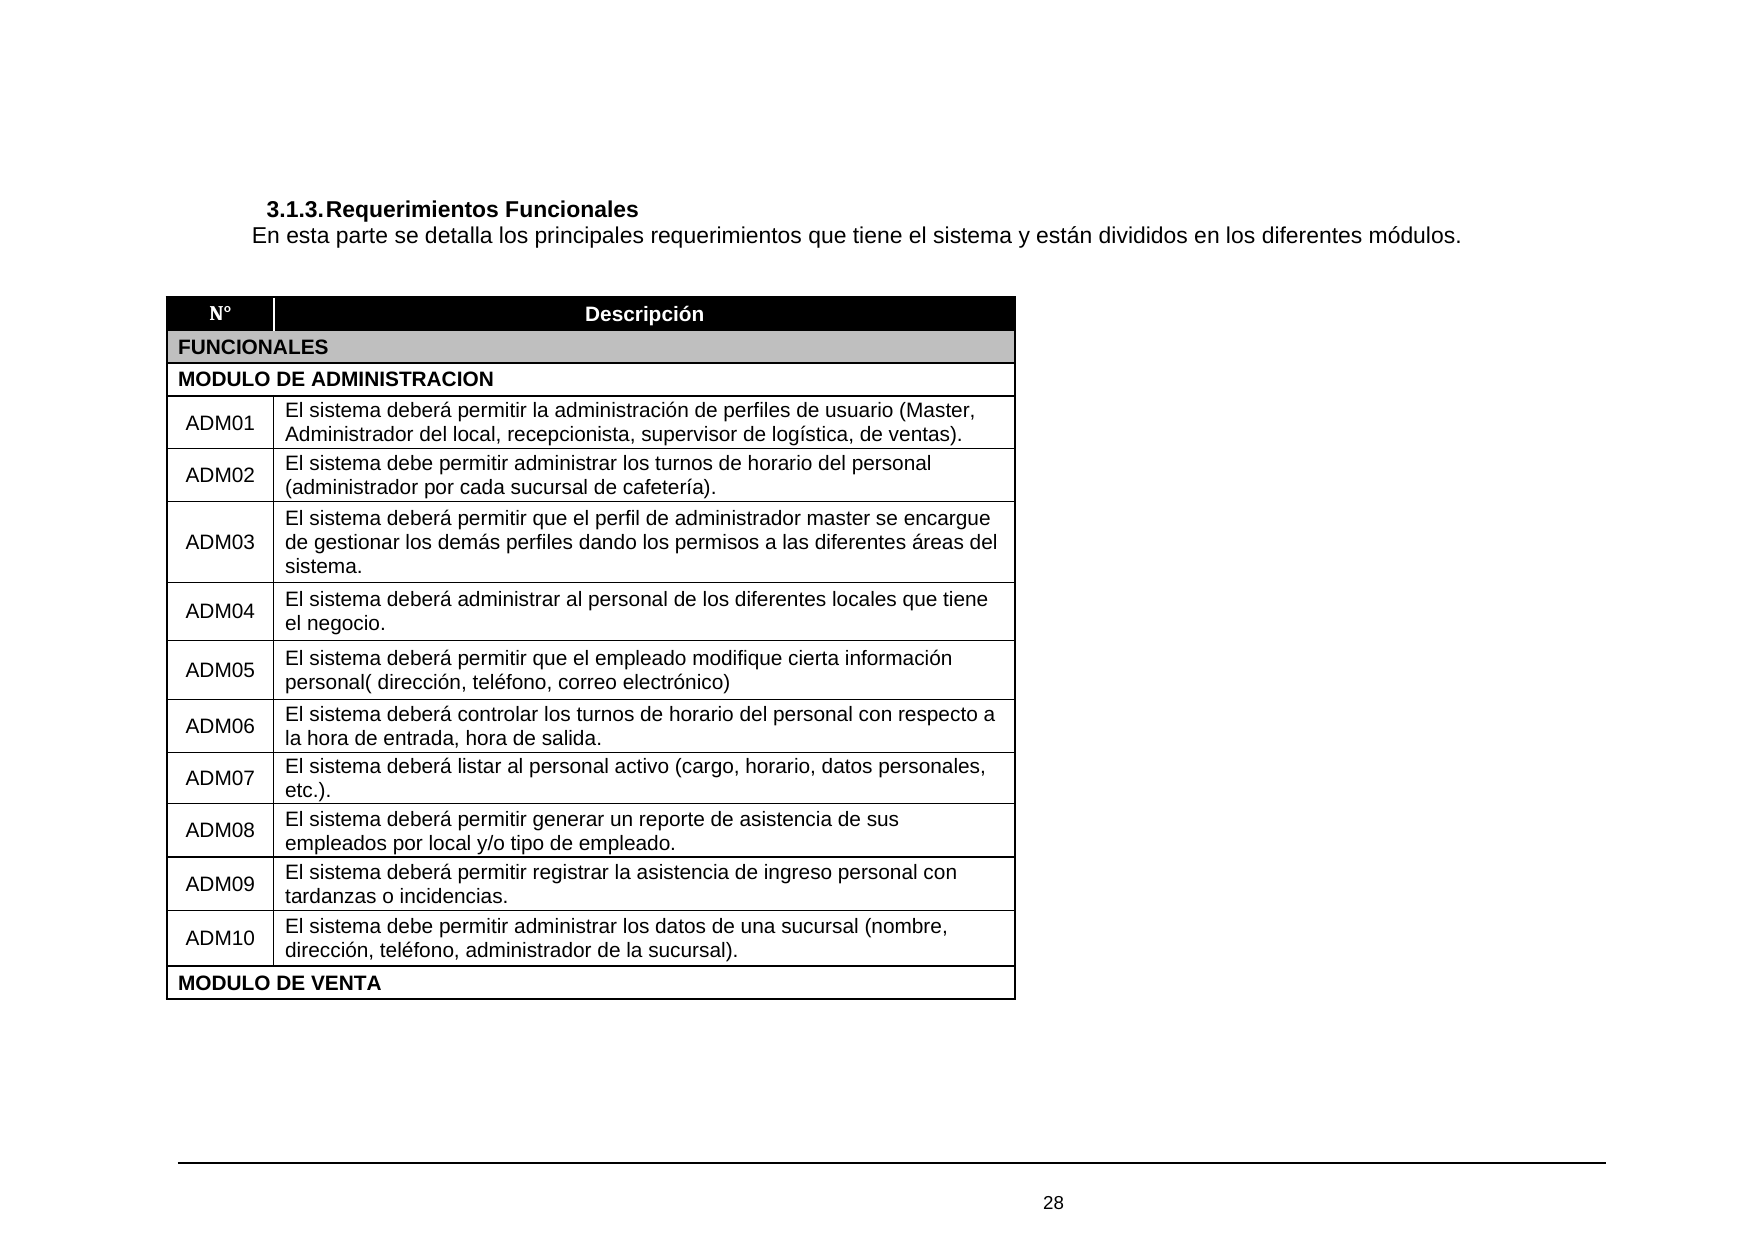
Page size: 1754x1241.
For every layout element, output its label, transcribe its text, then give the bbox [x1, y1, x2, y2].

table_cell ADM01 [168, 397, 273, 448]
table_cell FUNCIONALES [168, 331, 1014, 362]
table_cell El sistema deberá listar al personal activo (cargo, horario, datos personales, etc.). [274, 753, 1014, 803]
table_cell ADM03 [168, 502, 273, 582]
table_cell El sistema debe permitir administrar los turnos de horario del personal (administrador por cada sucursal de cafetería). [274, 449, 1014, 501]
table_header N° [168, 298, 273, 329]
table_cell El sistema deberá permitir que el empleado modifique cierta información personal( dirección, teléfono, correo electrónico) [274, 641, 1014, 699]
table_cell El sistema debe permitir administrar los datos de una sucursal (nombre, dirección, teléfono, administrador de la sucursal). [274, 911, 1014, 965]
subtitle Requerimientos Funcionales [266, 196, 1606, 222]
table_header Descripción [275, 298, 1014, 329]
table_cell El sistema deberá permitir generar un reporte de asistencia de sus empleados por local y/o tipo de empleado. [274, 804, 1014, 856]
table_cell ADM04 [168, 583, 273, 640]
table_cell ADM09 [168, 858, 273, 910]
table_cell ADM02 [168, 449, 273, 501]
table_cell ADM10 [168, 911, 273, 965]
table_cell El sistema deberá permitir la administración de perfiles de usuario (Master, Administrador del local, recepcionista, supervisor de logística, de ventas). [274, 397, 1014, 448]
table_cell MODULO DE VENTA [168, 967, 1014, 998]
table_cell El sistema deberá controlar los turnos de horario del personal con respecto a la hora de entrada, hora de salida. [274, 700, 1014, 752]
table_cell El sistema deberá administrar al personal de los diferentes locales que tiene el negocio. [274, 583, 1014, 640]
table_cell MODULO DE ADMINISTRACION [168, 364, 1014, 395]
table_cell El sistema deberá permitir registrar la asistencia de ingreso personal con tardanzas o incidencias. [274, 858, 1014, 910]
table_cell ADM08 [168, 804, 273, 856]
table_cell ADM05 [168, 641, 273, 699]
table_cell ADM07 [168, 753, 273, 803]
table_cell ADM06 [168, 700, 273, 752]
table_cell El sistema deberá permitir que el perfil de administrador master se encargue de gestionar los demás perfiles dando los permisos a las diferentes áreas del sistema. [274, 502, 1014, 582]
